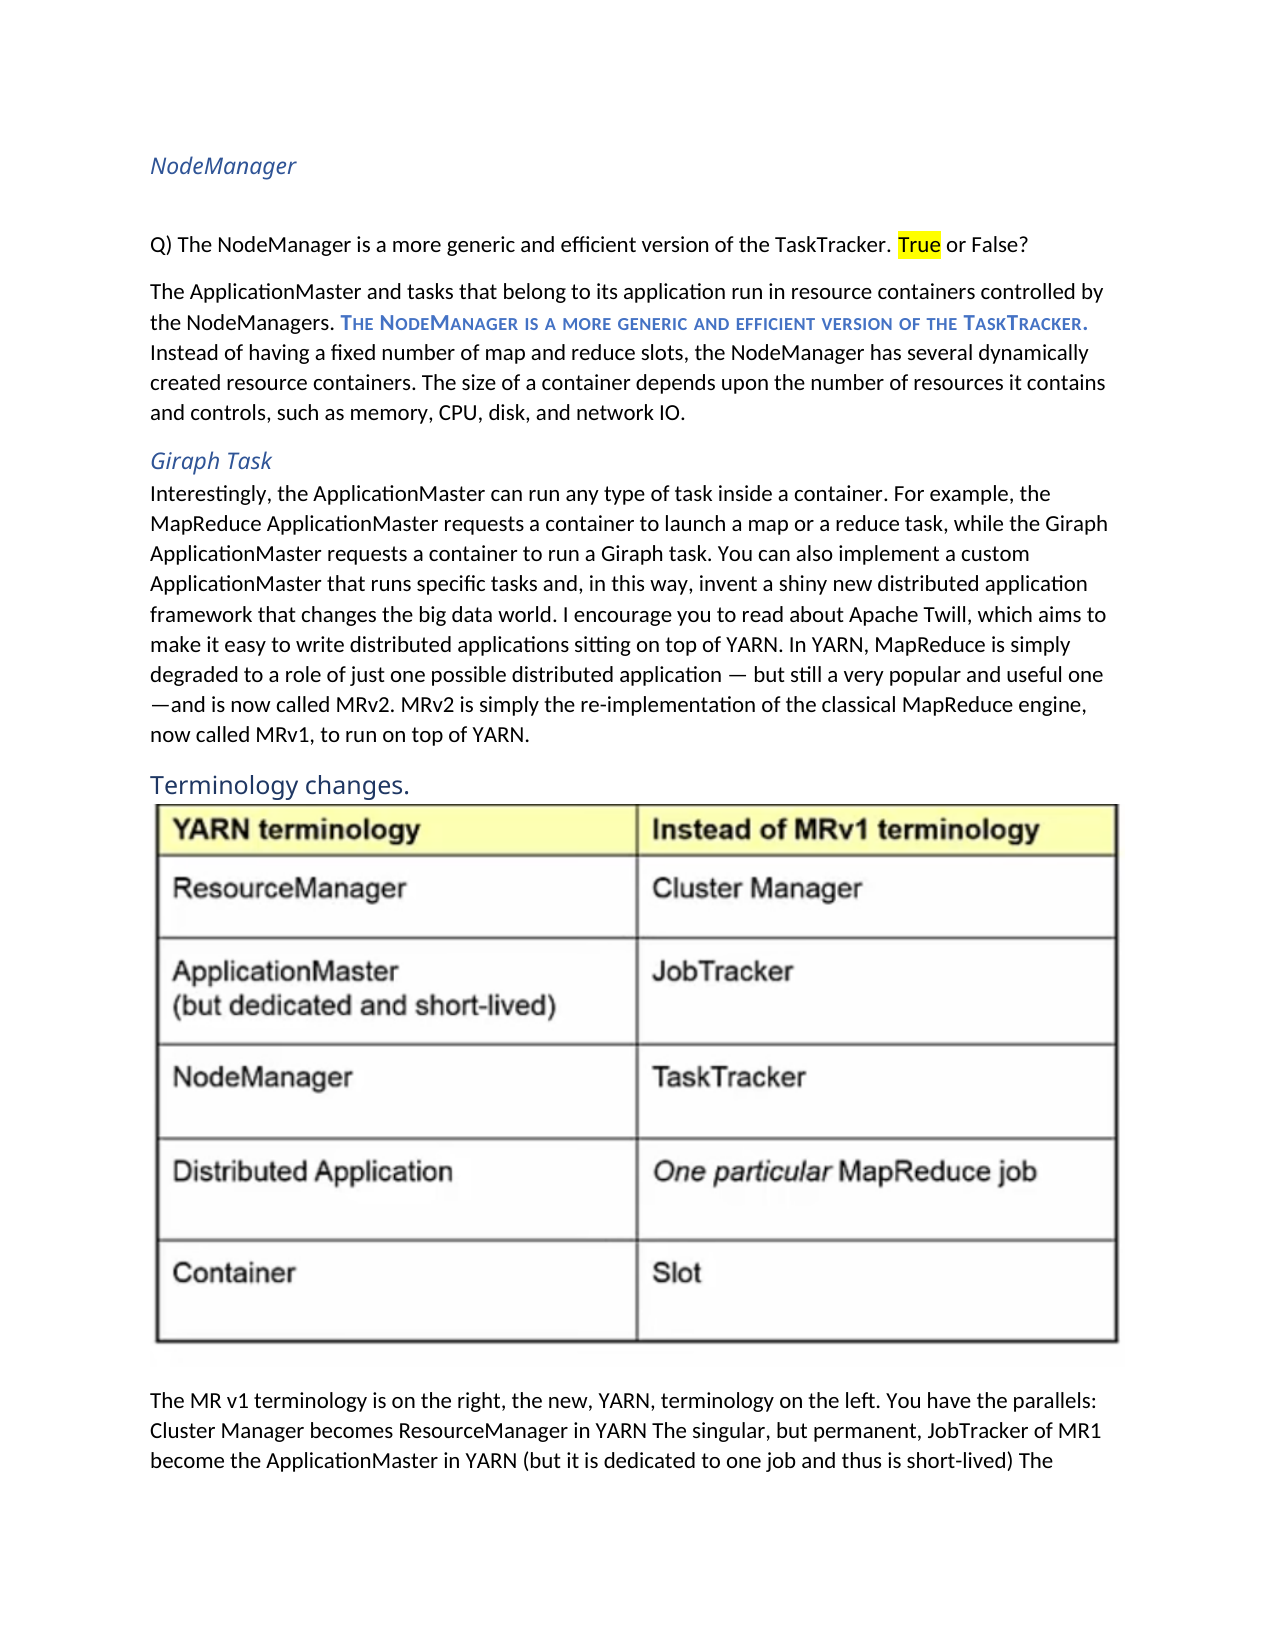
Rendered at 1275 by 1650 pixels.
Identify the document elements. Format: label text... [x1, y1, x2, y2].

text The ApplicationMaster and tasks that belong to its application run in resource containers controlled by the NodeManagers. The NodeManager is a more generic and efficient version of the TaskTracker. Instead of having a fixed number of map and reduce slots, the NodeManager has several dynamically created resource containers. The size of a container depends upon the number of resources it contains and controls, such as memory, CPU, disk, and network IO. [150, 277, 1125, 426]
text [150, 1386, 1125, 1474]
text Q) The NodeManager is a more generic and efficient version of the TaskTracker. True or False? [150, 231, 898, 259]
subtitle Terminology changes. [150, 767, 1125, 802]
subtitle NodeManager [150, 150, 1125, 181]
subtitle Giraph Task [150, 445, 1125, 476]
picture [150, 804, 1125, 1367]
text Interestingly, the ApplicationMaster can run any type of task inside a container. For example, the MapReduce ApplicationMaster requests a container to launch a map or a reduce task, while the Giraph ApplicationMaster requests a container to run a Giraph task. You can also implement a custom ApplicationMaster that runs specific tasks and, in this way, invent a shiny new distributed application framework that changes the big data world. I encourage you to read about Apache Twill, which aims to make it easy to write distributed applications sitting on top of YARN. In YARN, MapReduce is simply degraded to a role of just one possible distributed application — but still a very popular and useful one —and is now called MRv2. MRv2 is simply the re-implementation of the classical MapReduce engine, now called MRv1, to run on top of YARN. [150, 479, 1125, 749]
